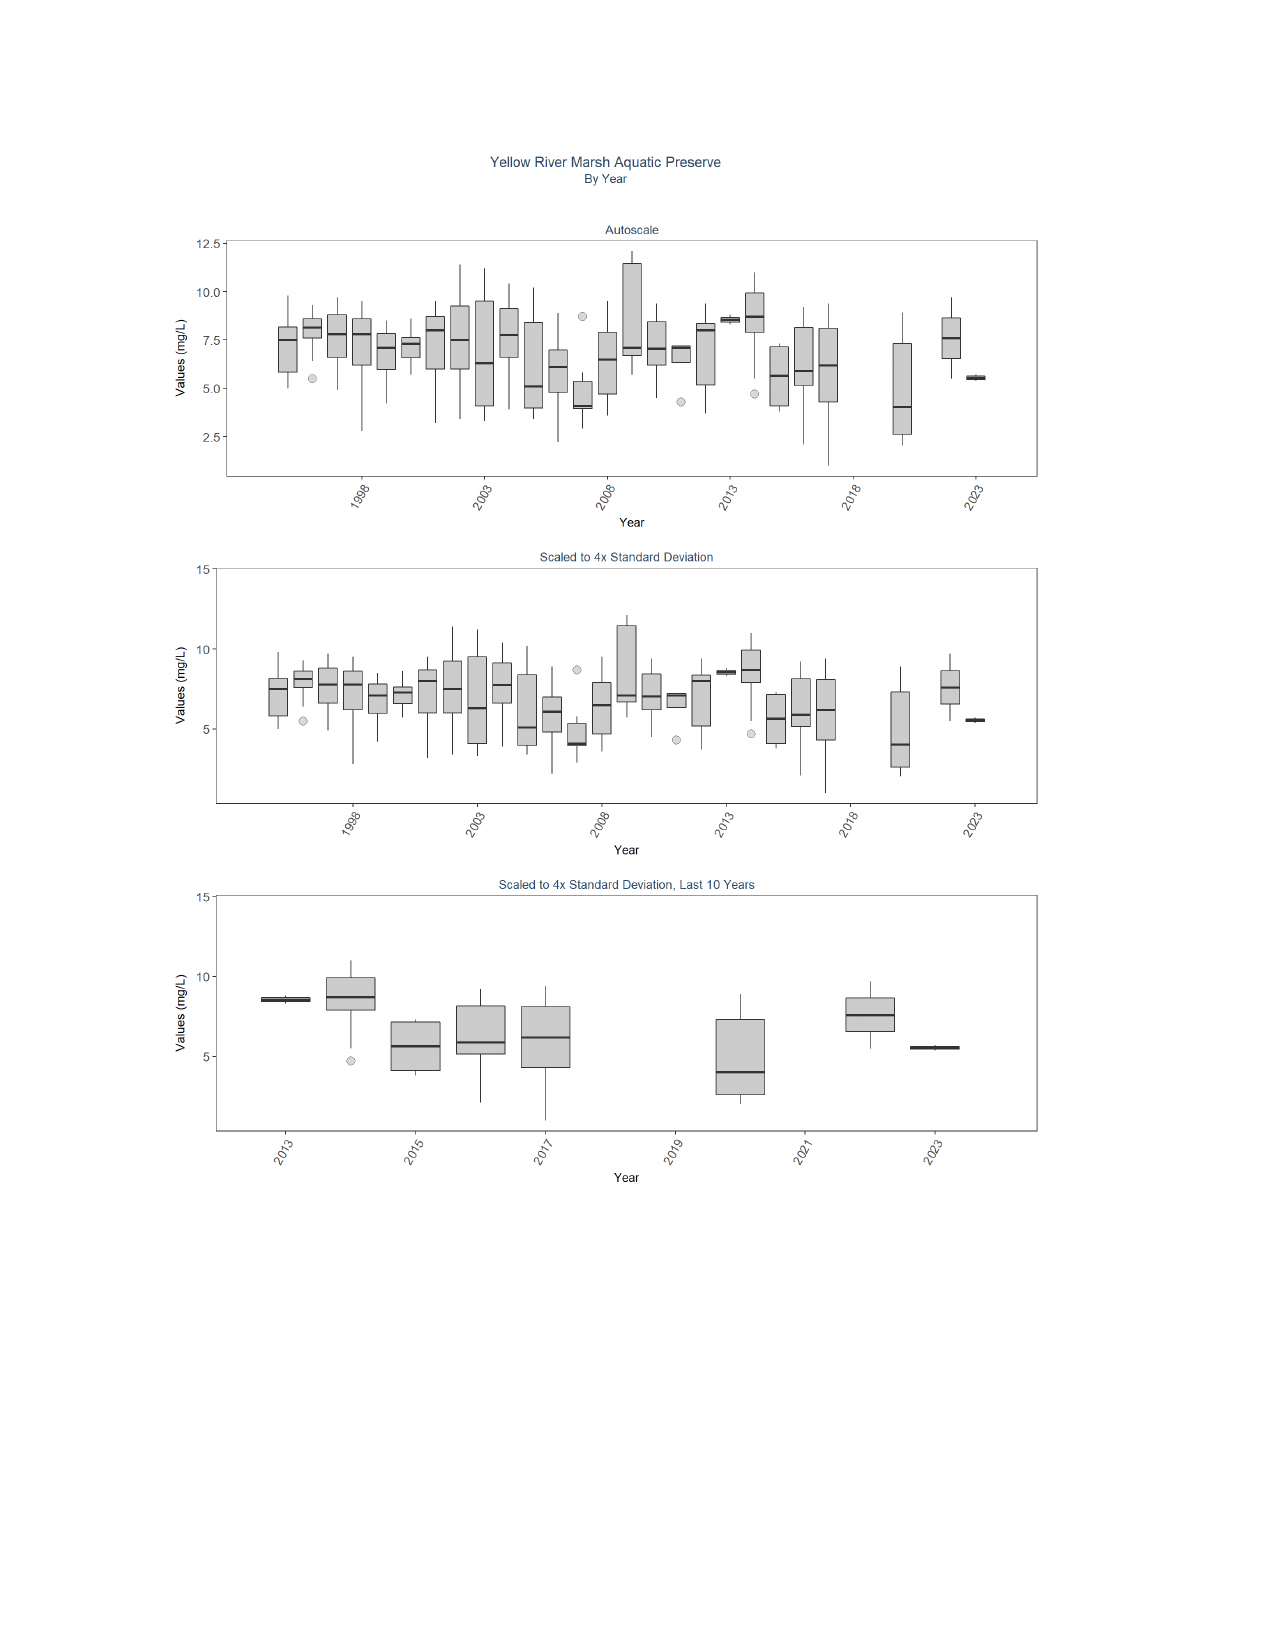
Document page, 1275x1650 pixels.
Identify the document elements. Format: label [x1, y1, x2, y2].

picture [168, 150, 1044, 1200]
